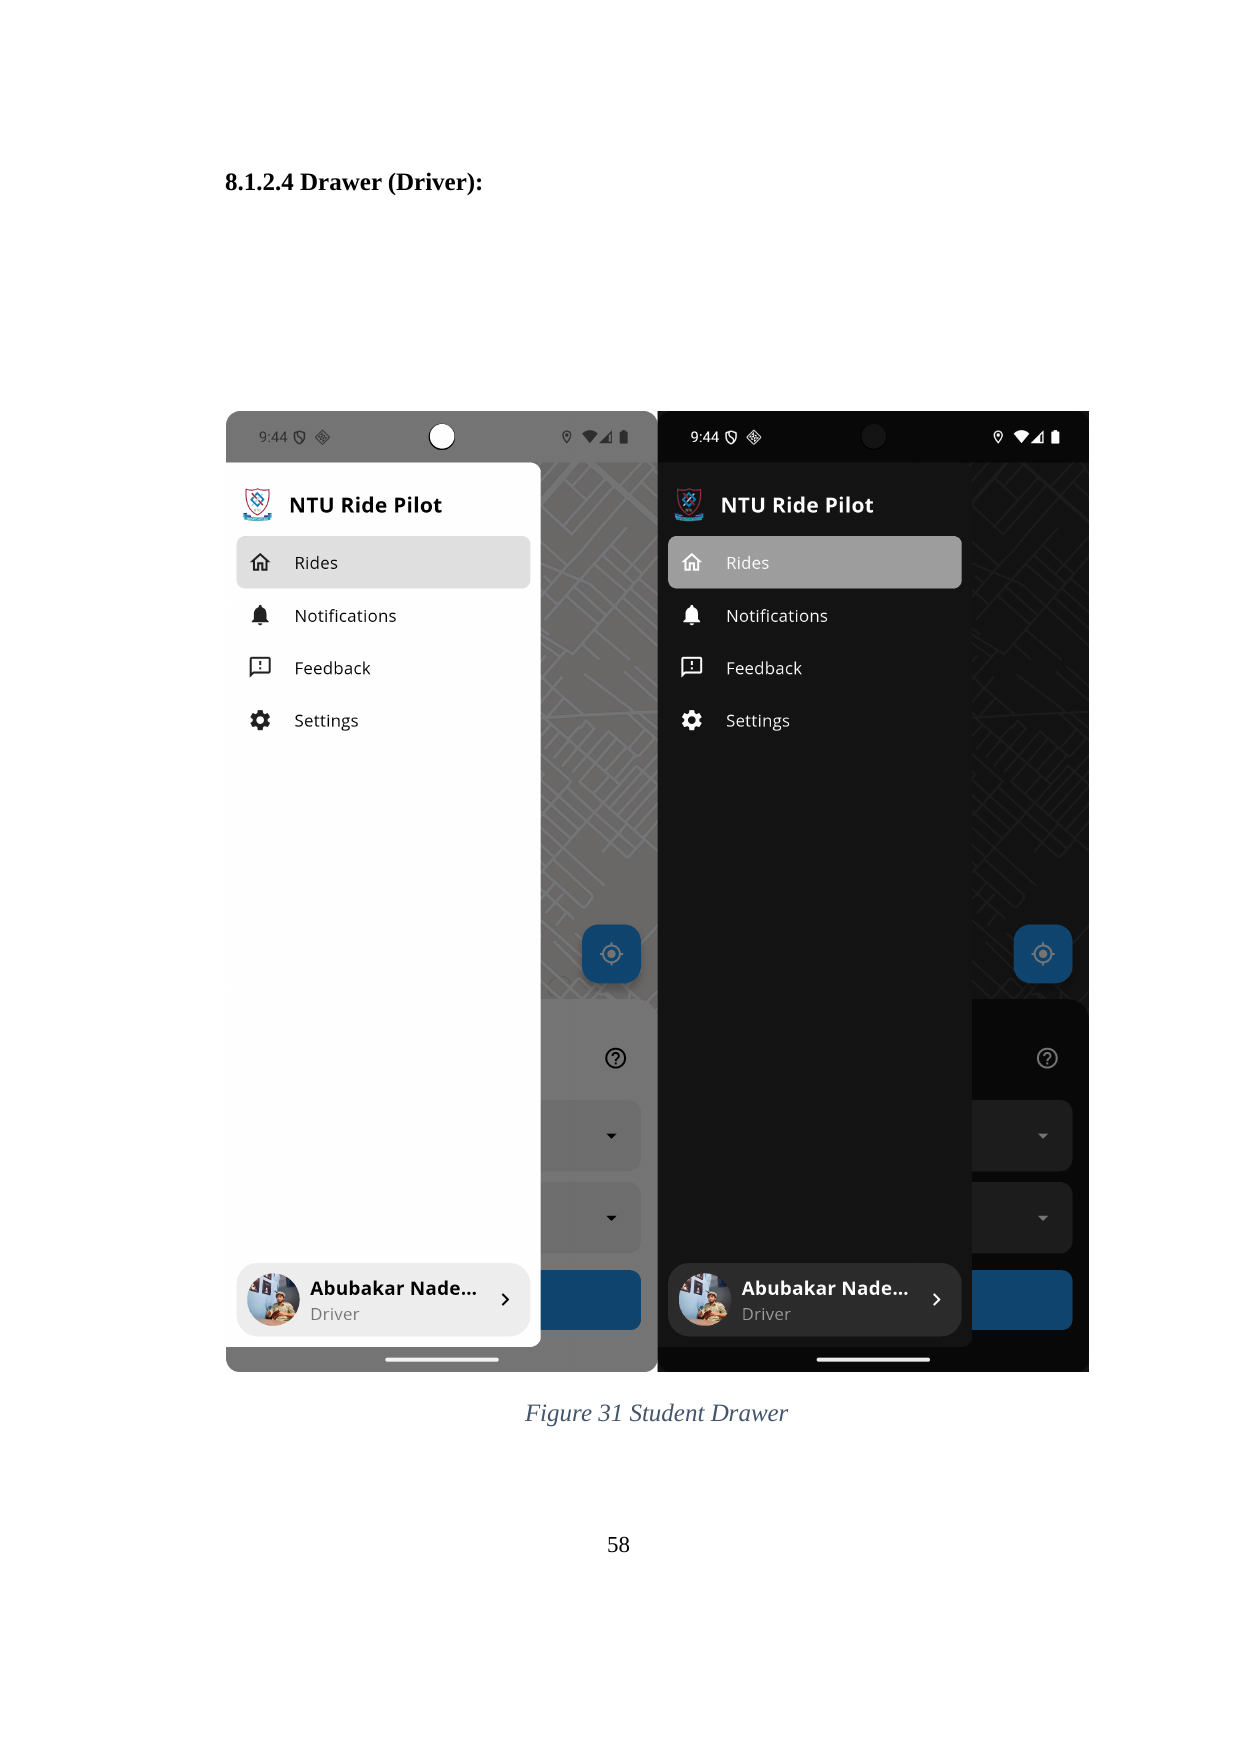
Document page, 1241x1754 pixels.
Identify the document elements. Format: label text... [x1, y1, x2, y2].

picture [226, 411, 1089, 1372]
subtitle 8.1.2.4 Drawer (Driver): [225, 167, 1090, 195]
